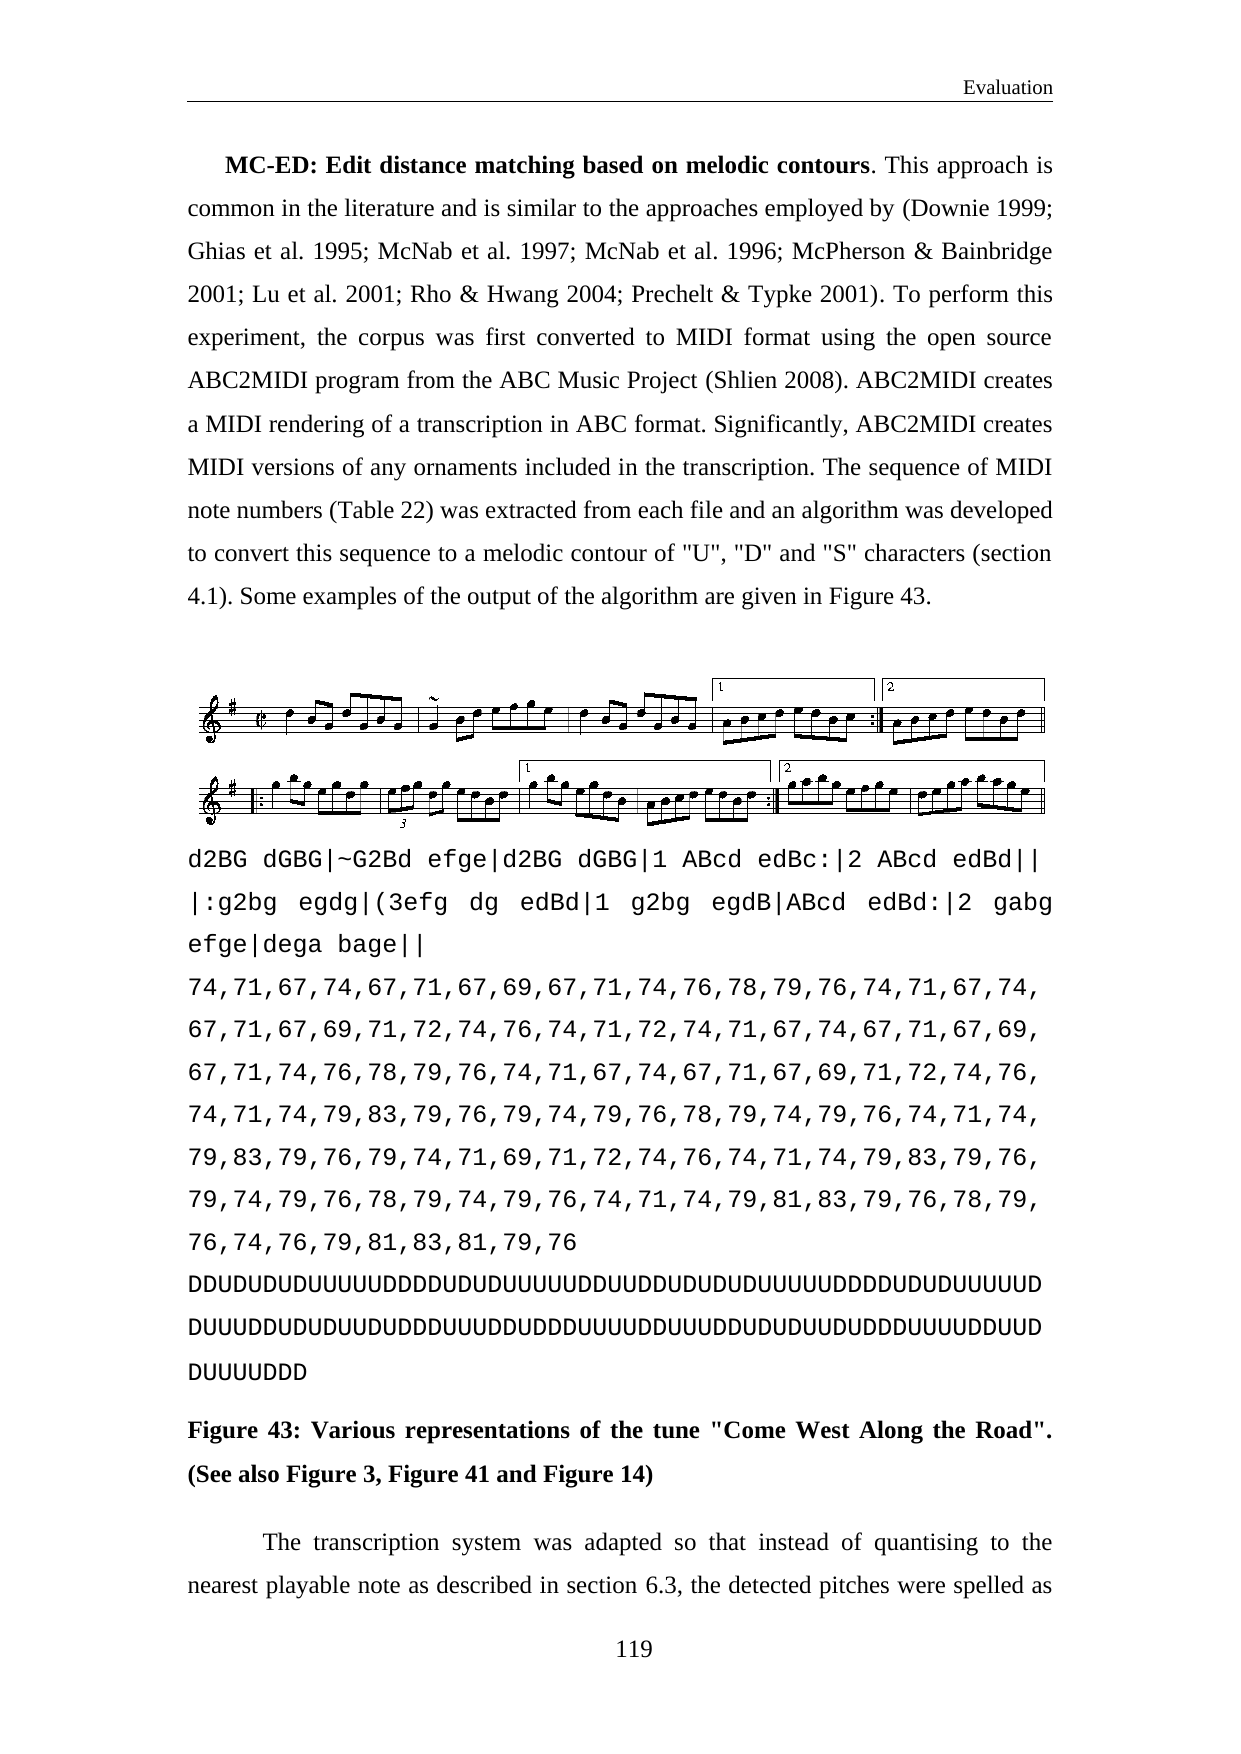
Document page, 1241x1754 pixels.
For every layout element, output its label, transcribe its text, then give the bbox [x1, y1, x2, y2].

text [187, 1527, 1053, 1599]
text d2BG dGBG|~G2Bd efge|d2BG dGBG|1 ABcd edBc:|2 ABcd edBd|| [187, 847, 1053, 875]
text 74,71,67,74,67,71,67,69,67,71,74,76,78,79,76,74,71,67,74,67,71,67,69,71,72,74,76,74,71,72,74,71,67,74,67,71,67,69,67,71,74,76,78,79,76,74,71,67,74,67,71,67,69,71,72,74,76,74,71,74,79,83,79,76,79,74,79,76,78,79,74,79,76,74,71,74,79,83,79,76,79,74,71,69,71,72,74,76,74,71,74,79,83,79,76,79,74,79,76,78,79,74,79,76,74,71,74,79,81,83,79,76,78,79,76,74,76,79,81,83,81,79,76 [187, 974, 1053, 1257]
text |:g2bg egdg|(3efg dg edBd|1 g2bg egdB|ABcd edBd:|2 gabg efge|dega bage|| [187, 889, 1053, 960]
text DDUDUDUDUUUUUDDDDUDUDUUUUUDDUUDDUDUDUDUUUUUDDDDUDUDUUUUUDDUUUDDUDUDUUDUDDDUUUDDUDDDUUUUDDUUUDDUDUDUUDUDDDUUUUDDUUDDUUUUDDD [187, 1272, 1053, 1388]
text MC-ED: Edit distance matching based on melodic contours. This approach is common in the literature and is similar to the approaches employed by (Downie 1999; Ghias et al. 1995; McNab et al. 1997; McNab et al. 1996; McPherson & Bainbridge 2001; Lu et al. 2001; Rho & Hwang 2004; Prechelt & Typke 2001). To perform this experiment, the corpus was first converted to MIDI format using the open source ABC2MIDI program from the ABC Music Project (Shlien 2008). ABC2MIDI creates a MIDI rendering of a transcription in ABC format. Significantly, ABC2MIDI creates MIDI versions of any ornaments included in the transcription. The sequence of MIDI note numbers (Table 22) was extracted from each file and an algorithm was developed to convert this sequence to a melodic contour of "U", "D" and "S" characters (section 4.1). Some examples of the output of the algorithm are given in Figure 43. [187, 150, 1053, 610]
picture [187, 667, 1053, 833]
